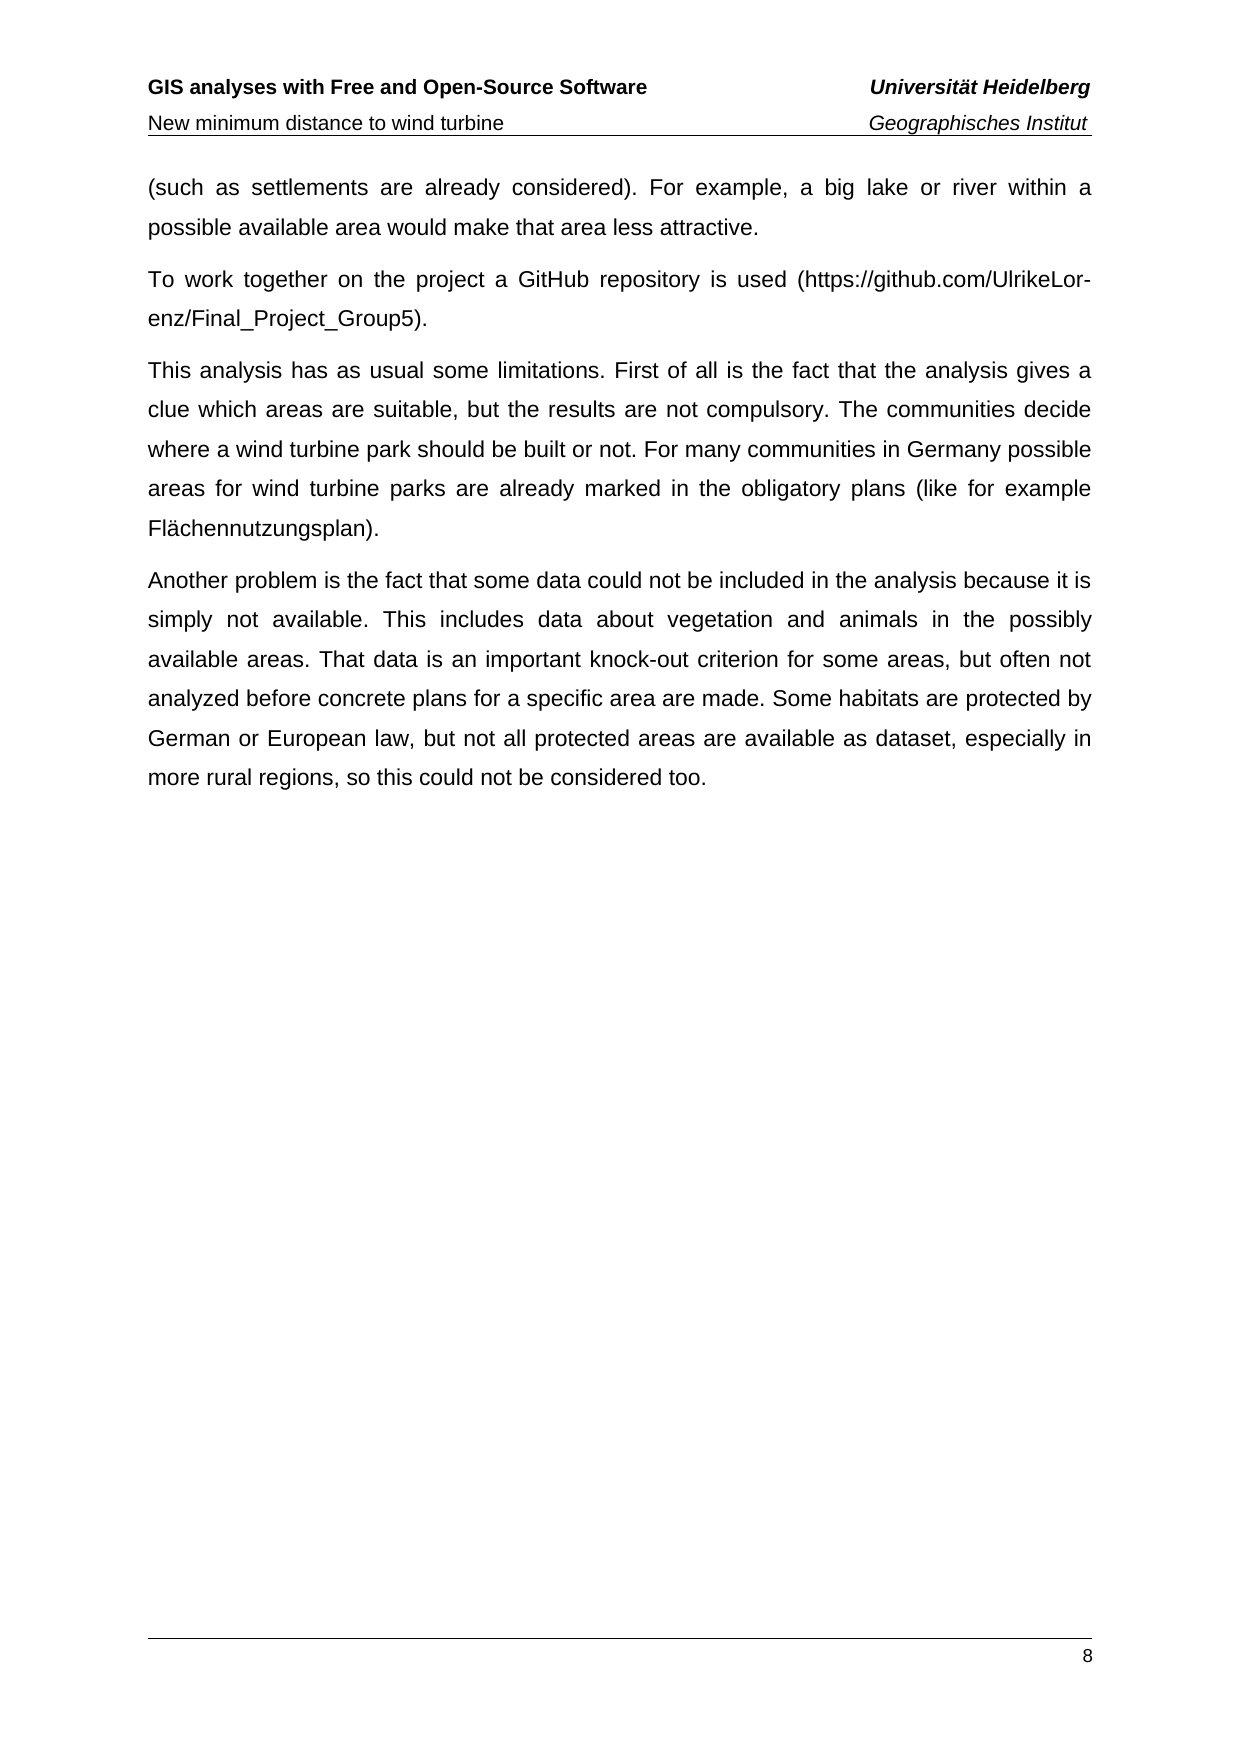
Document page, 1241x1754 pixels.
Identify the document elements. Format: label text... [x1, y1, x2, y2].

text To work together on the project a GitHub repository is used (https://github.com/UlrikeLor-enz/Final_Project_Group5). [148, 266, 1092, 331]
text Another problem is the fact that some data could not be included in the analysis because it is simply not available. This includes data about vegetation and animals in the possibly available areas. That data is an important knock-out criterion for some areas, but often not analyzed before concrete plans for a specific area are made. Some habitats are protected by German or European law, but not all protected areas are available as dataset, especially in more rural regions, so this could not be considered too. [148, 567, 1092, 791]
text This analysis has as usual some limitations. First of all is the fact that the analysis gives a clue which areas are suitable, but the results are not compulsory. The communities decide where a wind turbine park should be built or not. For many communities in Germany possible areas for wind turbine parks are already marked in the obligatory plans (like for example Flächennutzungsplan). [148, 357, 1092, 541]
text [148, 174, 1092, 240]
